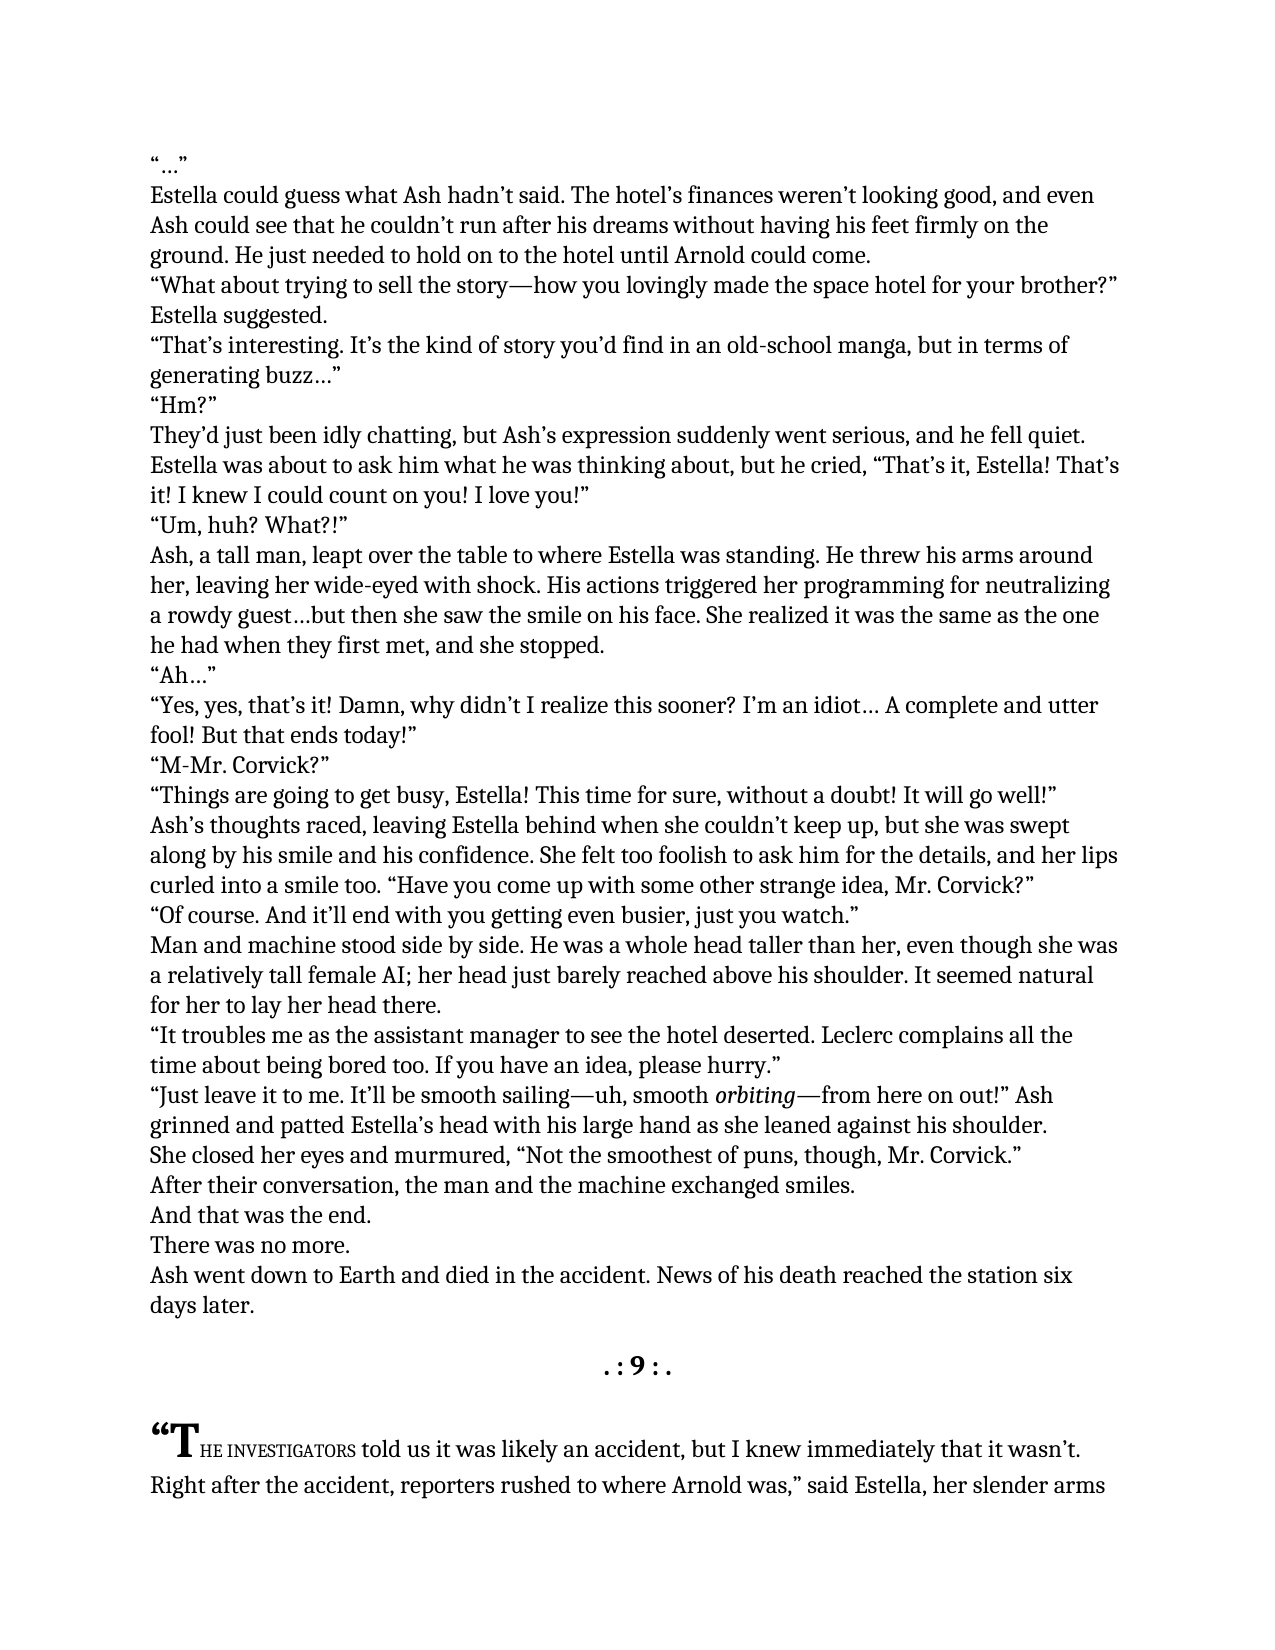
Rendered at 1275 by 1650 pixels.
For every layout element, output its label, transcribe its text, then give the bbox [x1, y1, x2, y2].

text “That’s interesting. It’s the kind of story you’d find in an old-school manga, but in terms of generating buzz…” [150, 330, 1125, 390]
text She closed her eyes and murmured, “Not the smoothest of puns, though, Mr. Corvick.” [150, 1140, 1125, 1170]
text “M-Mr. Corvick?” [150, 750, 1125, 780]
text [150, 1412, 1125, 1500]
text “Just leave it to me. It’ll be smooth sailing—uh, smooth orbiting—from here on out!” Ash grinned and patted Estella’s head with his large hand as she leaned against his shoulder. [150, 1080, 1125, 1140]
text “…” [150, 150, 1125, 180]
text And that was the end. [150, 1200, 1125, 1230]
text “Ah…” [150, 660, 1125, 690]
text Ash’s thoughts raced, leaving Estella behind when she couldn’t keep up, but she was swept along by his smile and his confidence. She felt too foolish to ask him for the details, and her lips curled into a smile too. “Have you come up with some other strange idea, Mr. Corvick?” [150, 810, 1125, 900]
text “Things are going to get busy, Estella! This time for sure, without a doubt! It will go well!” [150, 780, 1125, 810]
text “What about trying to sell the story—how you lovingly made the space hotel for your brother?” Estella suggested. [150, 270, 1125, 330]
text “It troubles me as the assistant manager to see the hotel deserted. Leclerc complains all the time about being bored too. If you have an idea, please hurry.” [150, 1020, 1125, 1080]
text They’d just been idly chatting, but Ash’s expression suddenly went serious, and he fell quiet. Estella was about to ask him what he was thinking about, but he cried, “That’s it, Estella! That’s it! I knew I could count on you! I love you!” [150, 420, 1125, 510]
text There was no more. [150, 1230, 1125, 1260]
text Man and machine stood side by side. He was a whole head taller than her, even though she was a relatively tall female AI; her head just barely reached above his shoulder. It seemed natural for her to lay her head there. [150, 930, 1125, 1020]
text . : 9 : . [150, 1350, 1125, 1382]
text “Yes, yes, that’s it! Damn, why didn’t I realize this sooner? I’m an idiot… A complete and utter fool! But that ends today!” [150, 690, 1125, 750]
text After their conversation, the man and the machine exchanged smiles. [150, 1170, 1125, 1200]
text Ash went down to Earth and died in the accident. News of his death reached the station six days later. [150, 1260, 1125, 1320]
text “Um, huh? What?!” [150, 510, 1125, 540]
text Ash, a tall man, leapt over the table to where Estella was standing. He threw his arms around her, leaving her wide-eyed with shock. His actions triggered her programming for neutralizing a rowdy guest…but then she saw the smile on his face. She realized it was the same as the one he had when they first met, and she stopped. [150, 540, 1125, 660]
text “Of course. And it’ll end with you getting even busier, just you watch.” [150, 900, 1125, 930]
text “Hm?” [150, 390, 1125, 420]
text Estella could guess what Ash hadn’t said. The hotel’s finances weren’t looking good, and even Ash could see that he couldn’t run after his dreams without having his feet firmly on the ground. He just needed to hold on to the hotel until Arnold could come. [150, 180, 1125, 270]
